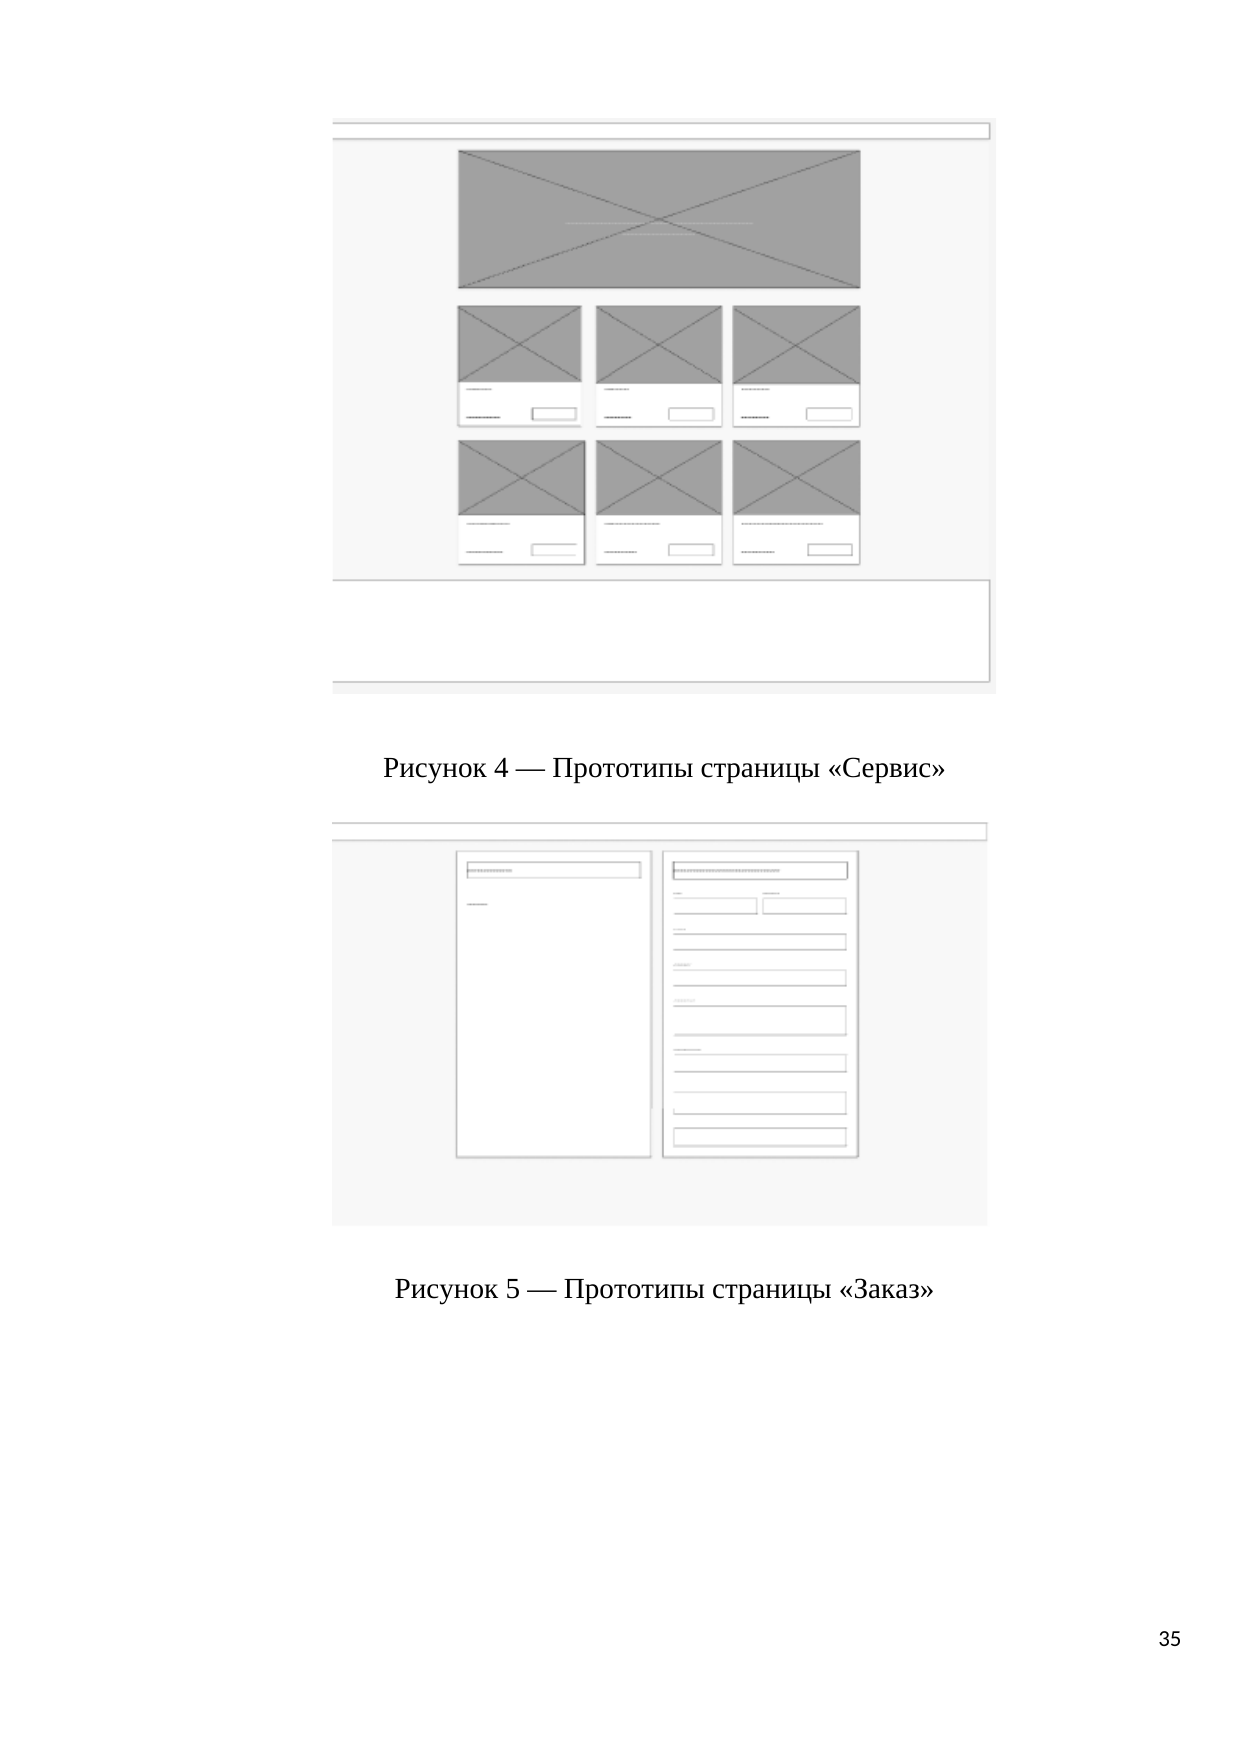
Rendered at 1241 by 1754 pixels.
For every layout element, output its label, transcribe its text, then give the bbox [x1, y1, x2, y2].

picture [332, 118, 997, 694]
picture [332, 821, 997, 1234]
text Рисунок 5 — Прототипы страницы «Заказ» [148, 1271, 1181, 1305]
text Рисунок 4 — Прототипы страницы «Сервис» [148, 750, 1181, 784]
